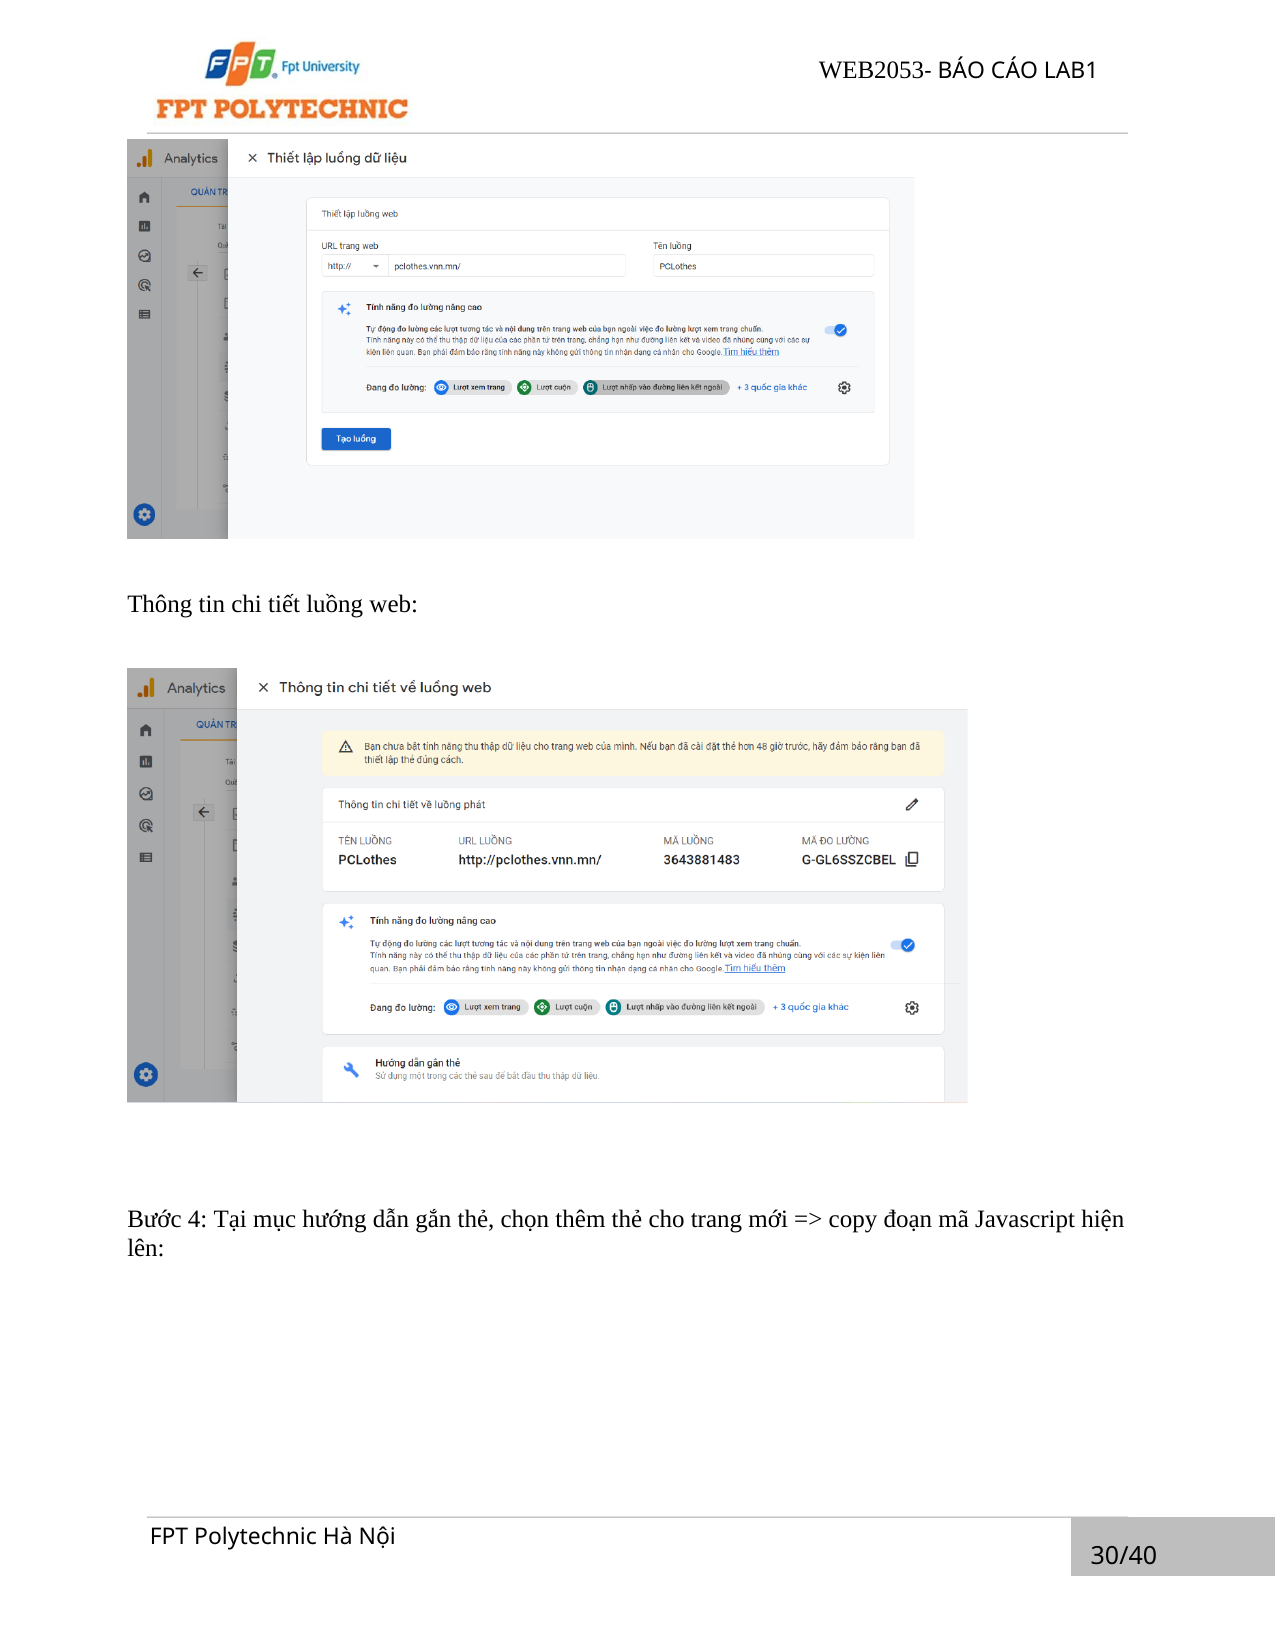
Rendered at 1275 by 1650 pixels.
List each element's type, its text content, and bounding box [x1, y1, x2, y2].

text Bước 4: Tại mục hướng dẫn gắn thẻ, chọn thêm thẻ cho trang mới => copy đoạn mã Javascript hiện lên: [127, 1204, 1148, 1262]
picture [1071, 1517, 1275, 1576]
picture [127, 139, 915, 539]
picture [153, 37, 412, 126]
picture [127, 668, 968, 1103]
text Thông tin chi tiết luồng web: [127, 589, 1148, 618]
